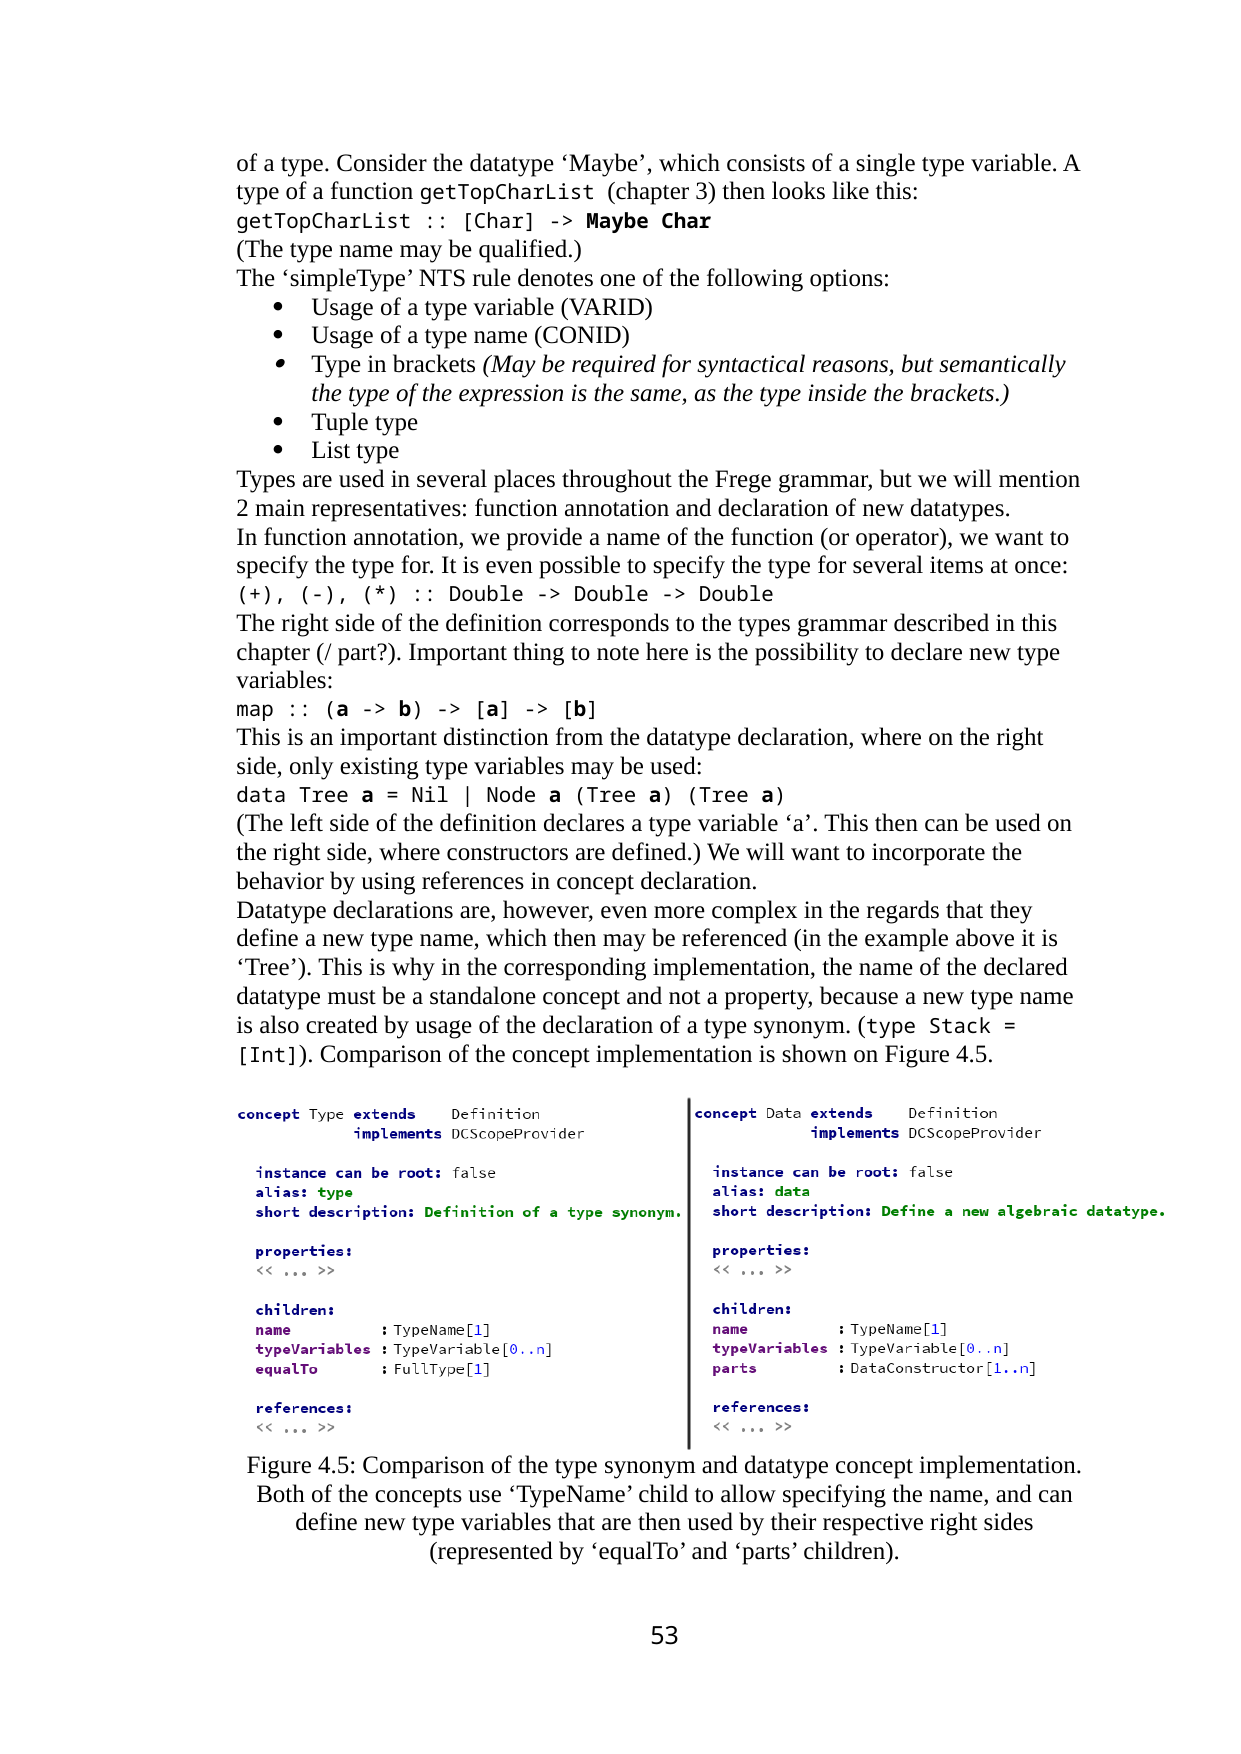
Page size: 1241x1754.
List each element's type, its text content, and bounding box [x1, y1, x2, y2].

list Usage of a type name (CONID) [274, 321, 1092, 349]
text The ‘simpleType’ NTS rule denotes one of the following options: [236, 263, 1092, 292]
text (+), (-), (*) :: Double -> Double -> Double [236, 579, 1092, 608]
picture [236, 1097, 1168, 1450]
text The right side of the definition corresponds to the types grammar described in this chapter (/ part?). Important thing to note here is the possibility to declare new type variables: [236, 608, 1092, 694]
text getTopCharList :: [Char] -> Maybe Char [236, 206, 1092, 234]
text Datatype declarations are, however, even more complex in the regards that they define a new type name, which then may be referenced (in the example above it is ‘Tree’). This is why in the corresponding implementation, the name of the declared datatype must be a standalone concept and not a property, because a new type name is also created by usage of the declaration of a type synonym. (type Stack = [Int]). Comparison of the concept implementation is shown on Figure 4.5. [236, 895, 1092, 1069]
list Tuple type [274, 407, 1092, 436]
text (The type name may be qualified.) [236, 234, 1092, 263]
text Figure 4.5: Comparison of the type synonym and datatype concept implementation. Both of the concepts use ‘TypeName’ child to allow specifying the name, and can define new type variables that are then used by their respective right sides (represented by ‘equalTo’ and ‘parts’ children). [236, 1450, 1092, 1565]
text map :: (a -> b) -> [a] -> [b] [236, 694, 1092, 722]
list List type [274, 436, 1092, 464]
text In function annotation, we provide a name of the function (or operator), we want to specify the type for. It is even possible to specify the type for several items at once: [236, 522, 1092, 579]
text (The left side of the definition declares a type variable ‘a’. This then can be used on the right side, where constructors are defined.) We will want to incorporate the behavior by using references in concept declaration. [236, 808, 1092, 895]
text data Tree a = Nil | Node a (Tree a) (Tree a) [236, 780, 1092, 808]
text This is an important distinction from the datatype declaration, where on the right side, only existing type variables may be used: [236, 722, 1092, 780]
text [236, 148, 1092, 206]
list Type in brackets (May be required for syntactical reasons, but semantically the type of the expression is the same, as the type inside the brackets.) [274, 349, 1092, 407]
text Types are used in several places throughout the Frege grammar, but we will mention 2 main representatives: function annotation and declaration of new datatypes. [236, 464, 1092, 522]
list Usage of a type variable (VARID) [274, 292, 1092, 321]
